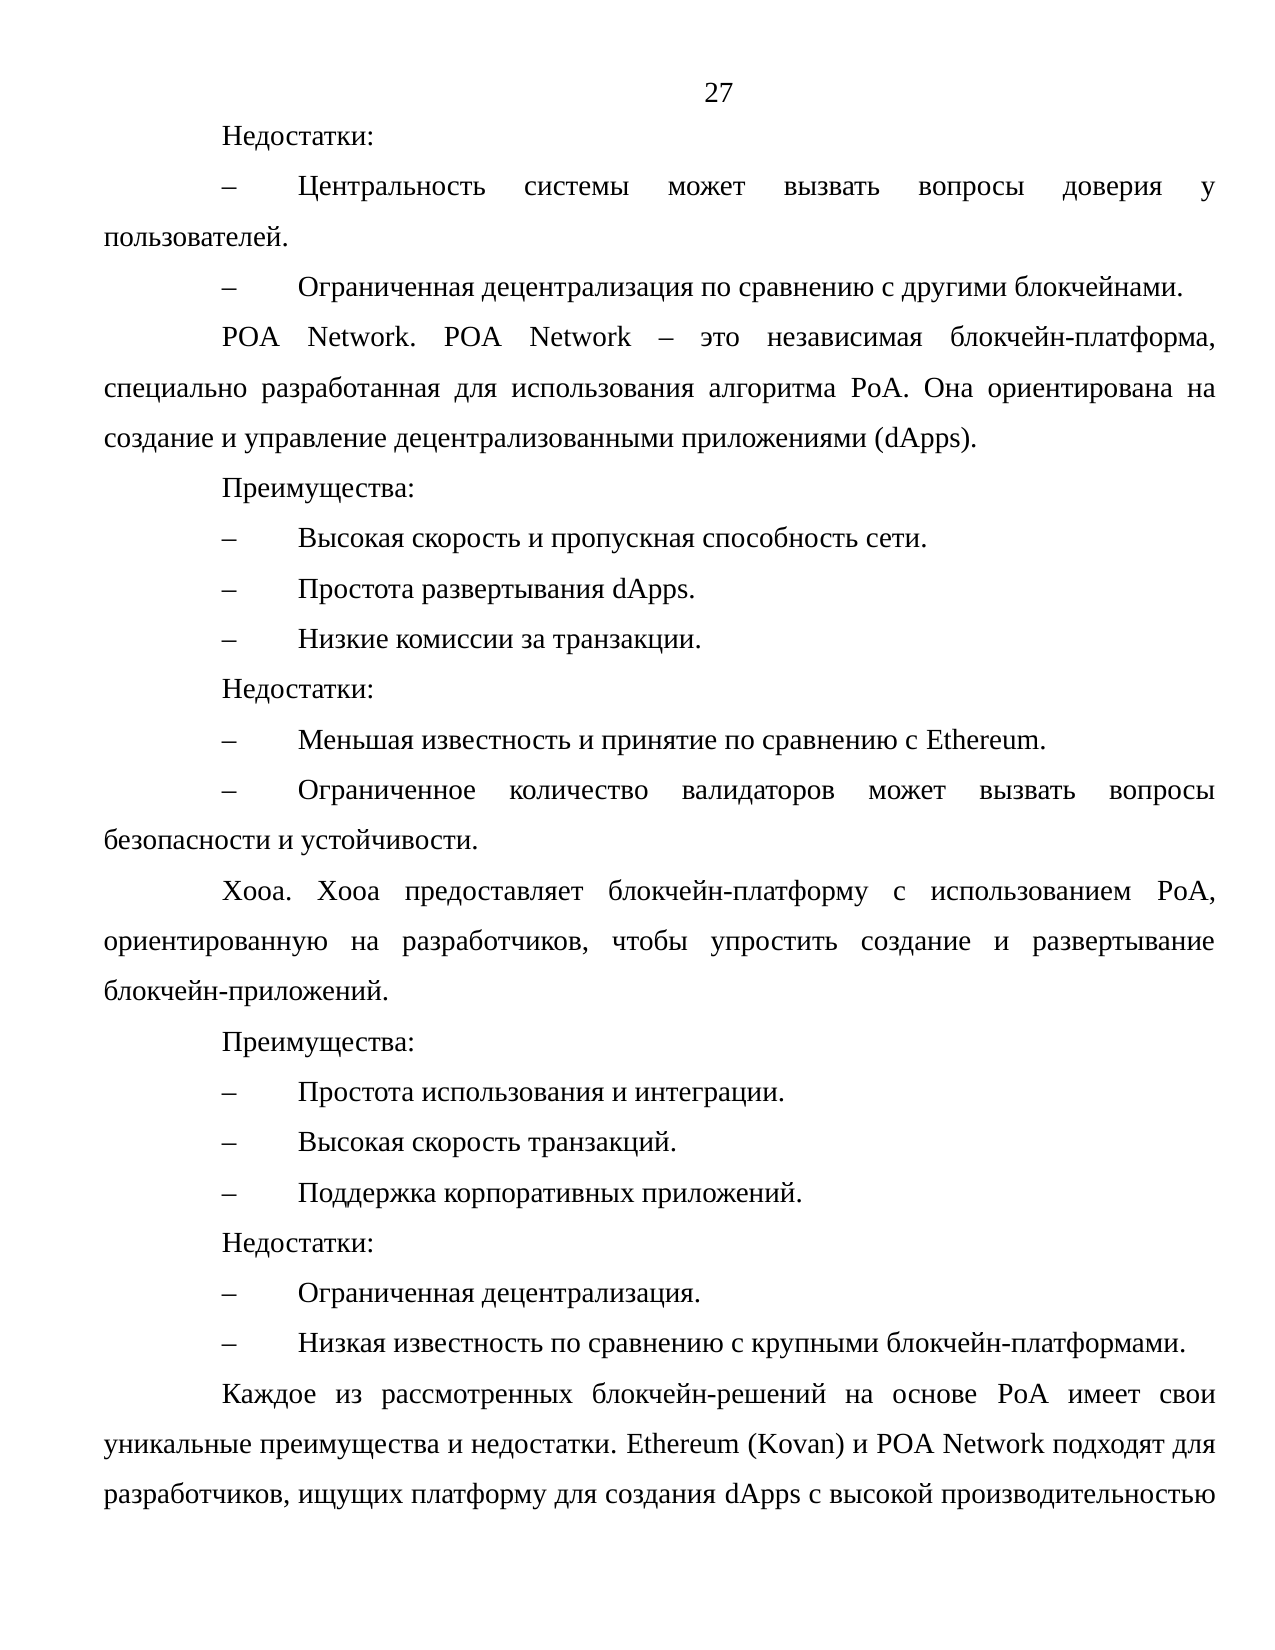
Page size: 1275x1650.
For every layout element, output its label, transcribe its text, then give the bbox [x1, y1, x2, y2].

list Поддержка корпоративных приложений. [103, 1175, 1216, 1208]
text POA Network. POA Network – это независимая блокчейн-платформа, специально разработанная для использования алгоритма PoA. Она ориентирована на создание и управление децентрализованными приложениями (dApps). [103, 319, 1216, 453]
list Меньшая известность и принятие по сравнению с Ethereum. [103, 722, 1216, 755]
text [103, 1376, 1216, 1510]
text Xooa. Xooa предоставляет блокчейн-платформу с использованием PoA, ориентированную на разработчиков, чтобы упростить создание и развертывание блокчейн-приложений. [103, 873, 1216, 1007]
text Недостатки: [103, 118, 1216, 152]
list Центральность системы может вызвать вопросы доверия у пользователей. [103, 168, 1216, 252]
list Ограниченная децентрализация. [103, 1275, 1216, 1309]
text Недостатки: [103, 1225, 1216, 1258]
list Высокая скорость транзакций. [103, 1124, 1216, 1158]
text Преимущества: [103, 1024, 1216, 1057]
list Простота развертывания dApps. [103, 571, 1216, 604]
list Ограниченное количество валидаторов может вызвать вопросы безопасности и устойчивости. [103, 772, 1216, 856]
list Низкие комиссии за транзакции. [103, 621, 1216, 655]
list Ограниченная децентрализация по сравнению с другими блокчейнами. [103, 269, 1216, 303]
list Простота использования и интеграции. [103, 1074, 1216, 1108]
list Высокая скорость и пропускная способность сети. [103, 521, 1216, 554]
text Недостатки: [103, 672, 1216, 705]
text Преимущества: [103, 470, 1216, 504]
list Низкая известность по сравнению с крупными блокчейн-платформами. [103, 1326, 1216, 1359]
